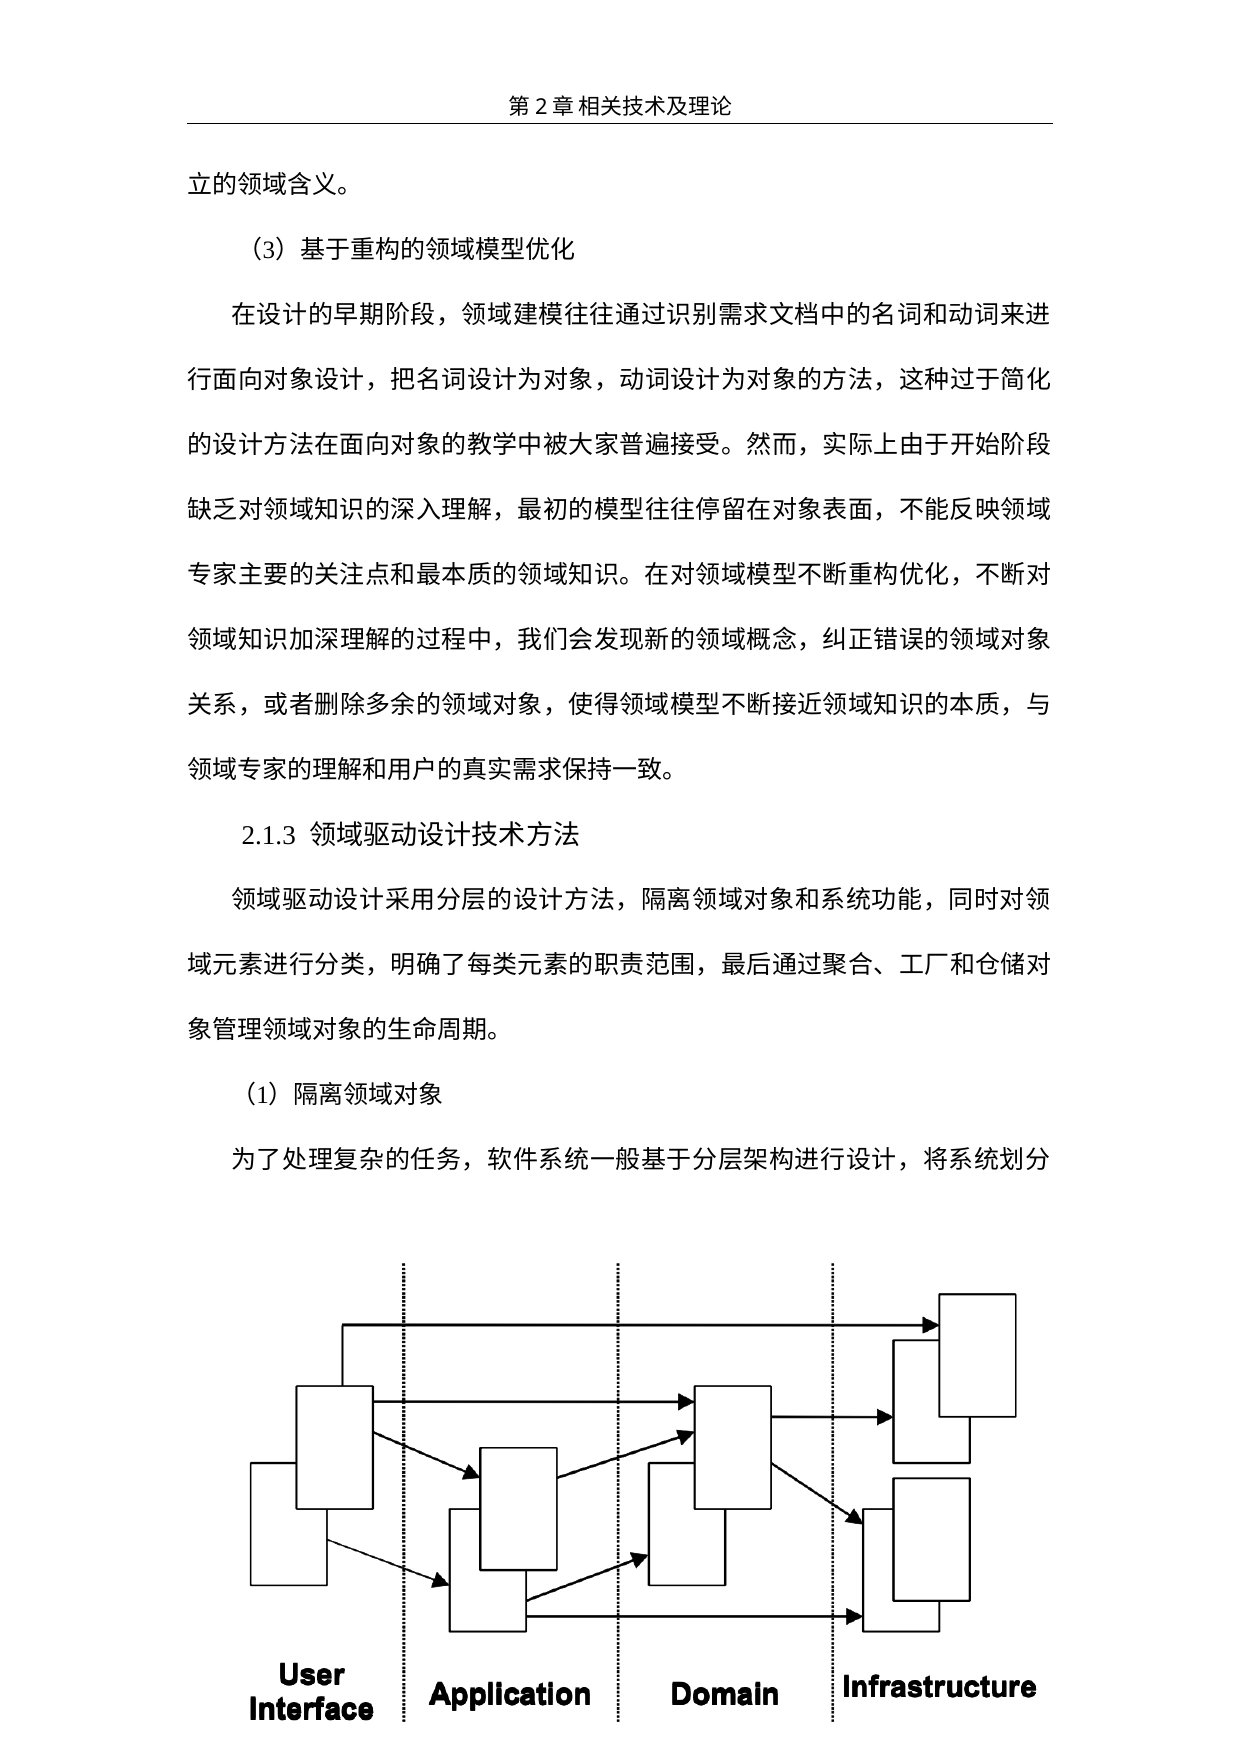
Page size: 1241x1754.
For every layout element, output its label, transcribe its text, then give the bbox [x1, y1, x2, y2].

picture [207, 1225, 1073, 1754]
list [187, 150, 1053, 215]
list 基于重构的领域模型优化 [187, 215, 1053, 280]
list 为了处理复杂的任务，软件系统一般基于分层架构进行设计，将系统划分不不同层级，每层只关注当前层的任务，并且只依赖下层服务，这样设计的软件能够保持系统的高内聚低耦合特性，便于理解和拓展。领域驱动设计将系统划分为四个层次，分别是用户接口层、应用层、领域层和基础设施层，如图2.1所示。 [187, 1125, 1053, 1190]
list 在设计的早期阶段，领域建模往往通过识别需求文档中的名词和动词来进行面向对象设计，把名词设计为对象，动词设计为对象的方法，这种过于简化的设计方法在面向对象的教学中被大家普遍接受。然而，实际上由于开始阶段缺乏对领域知识的深入理解，最初的模型往往停留在对象表面，不能反映领域专家主要的关注点和最本质的领域知识。在对领域模型不断重构优化，不断对领域知识加深理解的过程中，我们会发现新的领域概念，纠正错误的领域对象关系，或者删除多余的领域对象，使得领域模型不断接近领域知识的本质，与领域专家的理解和用户的真实需求保持一致。 [187, 280, 1053, 800]
text 2.1.3 领域驱动设计技术方法 [187, 800, 1053, 865]
list （1）隔离领域对象 [187, 1060, 1053, 1125]
list 领域驱动设计采用分层的设计方法，隔离领域对象和系统功能，同时对领域元素进行分类，明确了每类元素的职责范围，最后通过聚合、工厂和仓储对象管理领域对象的生命周期。 [187, 865, 1053, 1060]
